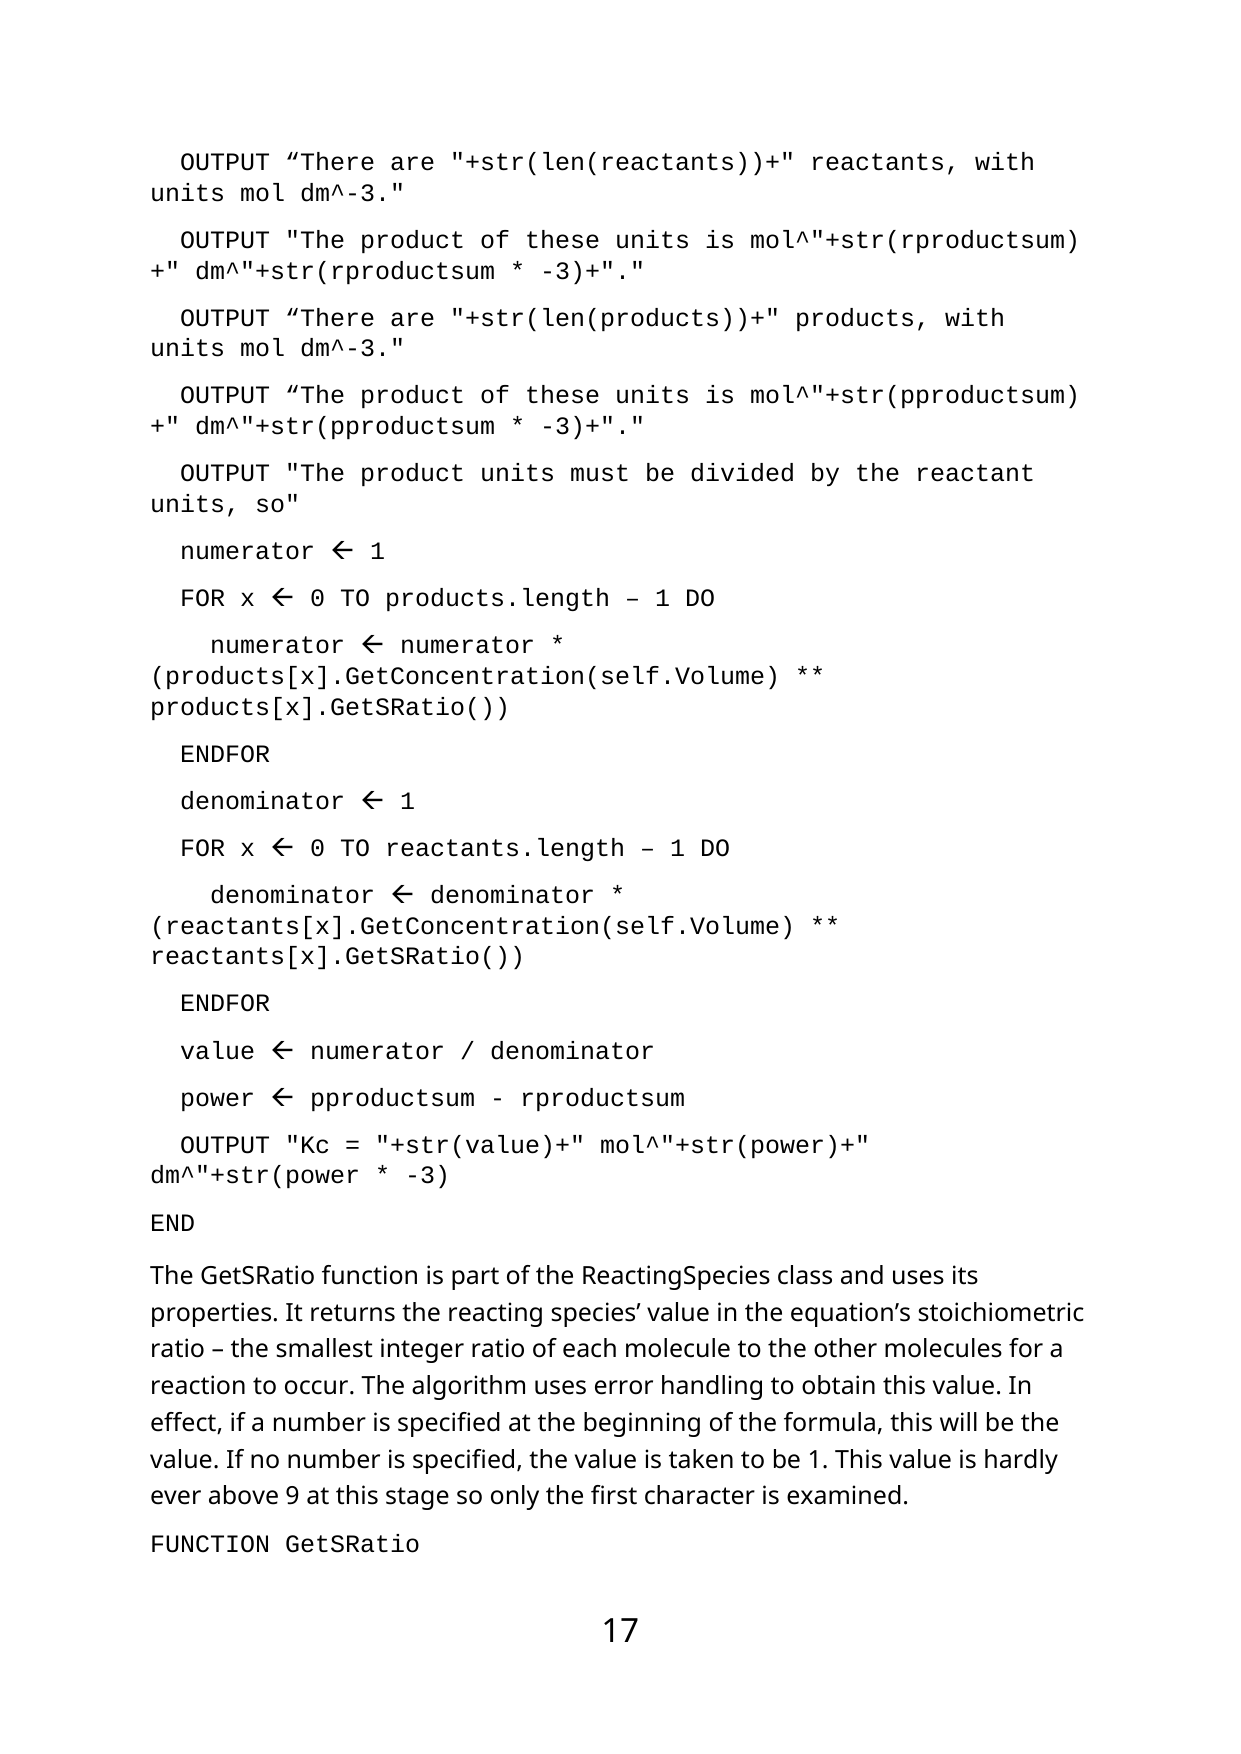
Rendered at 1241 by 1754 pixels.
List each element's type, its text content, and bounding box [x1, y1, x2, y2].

text ENDFOR [150, 741, 1090, 769]
text OUTPUT "Kc = "+str(value)+" mol^"+str(power)+" dm^"+str(power * -3) [150, 1132, 1090, 1191]
text FUNCTION GetSRatio [150, 1531, 1090, 1560]
text FOR x 0 TO products.length – 1 DO [150, 586, 1090, 614]
text power pproductsum - rproductsum [150, 1085, 1090, 1114]
text denominator 1 [150, 788, 1090, 817]
text FOR x 0 TO reactants.length – 1 DO [150, 836, 1090, 864]
text OUTPUT “The product of these units is mol^"+str(pproductsum)+" dm^"+str(pproductsum * -3)+"." [150, 383, 1090, 442]
text numerator 1 [150, 538, 1090, 567]
text The GetSRatio function is part of the ReactingSpecies class and uses its properties. It returns the reacting species’ value in the equation’s stoichiometric ratio – the smallest integer ratio of each molecule to the other molecules for a reaction to occur. The algorithm uses error handling to obtain this value. In effect, if a number is specified at the beginning of the formula, this will be the value. If no number is specified, the value is taken to be 1. This value is hardly ever above 9 at this stage so only the first character is examined. [150, 1257, 1090, 1512]
text OUTPUT "The product of these units is mol^"+str(rproductsum)+" dm^"+str(rproductsum * -3)+"." [150, 228, 1090, 287]
text OUTPUT “There are "+str(len(products))+" products, with units mol dm^-3." [150, 305, 1090, 364]
text value numerator / denominator [150, 1038, 1090, 1066]
text denominator denominator * (reactants[x].GetConcentration(self.Volume) ** reactants[x].GetSRatio()) [150, 883, 1090, 972]
text OUTPUT “There are "+str(len(reactants))+" reactants, with units mol dm^-3." [150, 150, 1090, 209]
text END [150, 1210, 1090, 1238]
text OUTPUT "The product units must be divided by the reactant units, so" [150, 461, 1090, 520]
text numerator numerator * (products[x].GetConcentration(self.Volume) ** products[x].GetSRatio()) [150, 633, 1090, 722]
text ENDFOR [150, 991, 1090, 1019]
